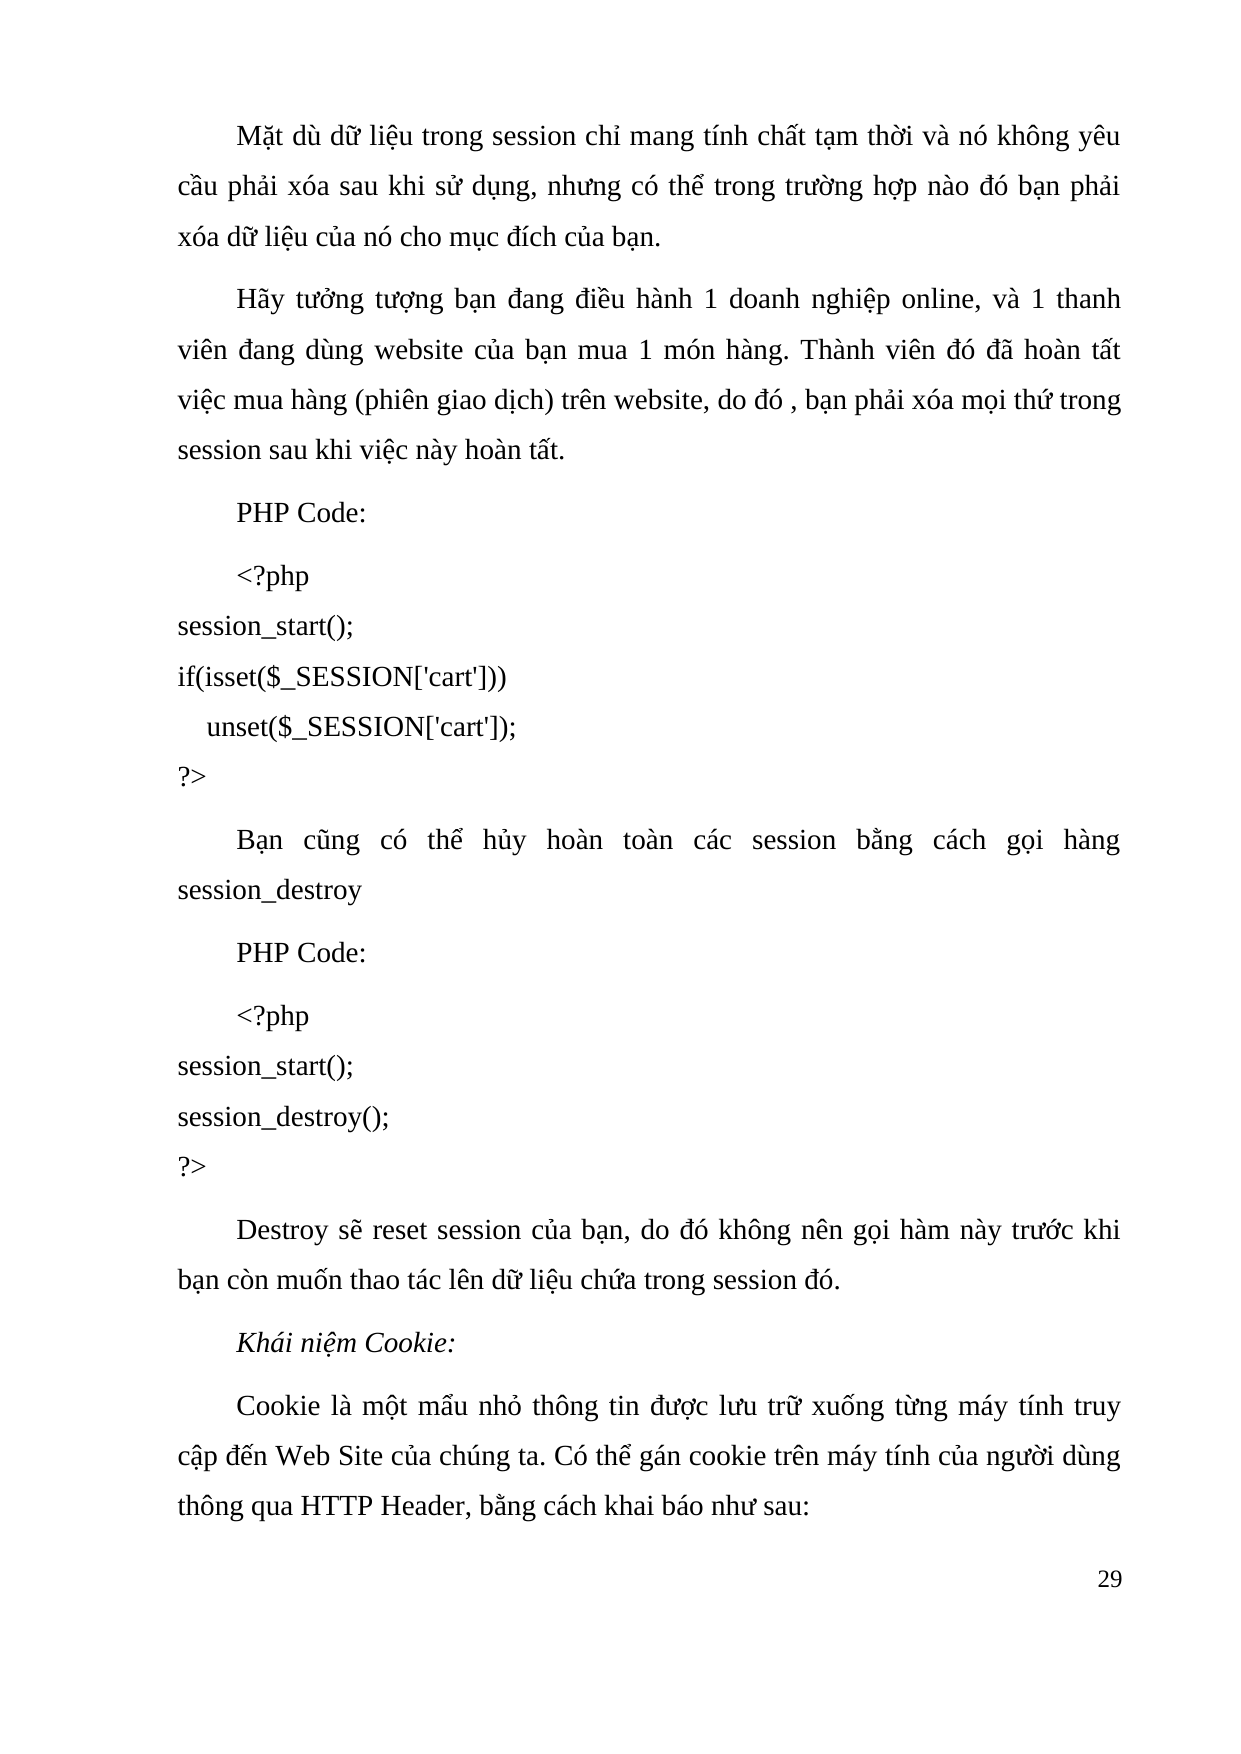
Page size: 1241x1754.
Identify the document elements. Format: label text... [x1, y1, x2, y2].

text <?php session_start(); if(isset($_SESSION['cart'])) unset($_SESSION['cart']); ?> [177, 558, 1122, 793]
text Khái niệm Cookie: [177, 1325, 1122, 1358]
text Destroy sẽ reset session của bạn, do đó không nên gọi hàm này trước khi bạn còn muốn thao tác lên dữ liệu chứa trong session đó. [177, 1212, 1122, 1296]
text Hãy tưởng tượng bạn đang điều hành 1 doanh nghiệp online, và 1 thanh viên đang dùng website của bạn mua 1 món hàng. Thành viên đó đã hoàn tất việc mua hàng (phiên giao dịch) trên website, do đó , bạn phải xóa mọi thứ trong session sau khi việc này hoàn tất. [177, 282, 1122, 466]
text PHP Code: [177, 935, 1122, 969]
text Mặt dù dữ liệu trong session chỉ mang tính chất tạm thời và nó không yêu cầu phải xóa sau khi sử dụng, nhưng có thể trong trường hợp nào đó bạn phải xóa dữ liệu của nó cho mục đích của bạn. [177, 118, 1122, 252]
text PHP Code: [177, 495, 1122, 529]
text Bạn cũng có thể hủy hoàn toàn các session bằng cách gọi hàng session_destroy [177, 822, 1122, 906]
text <?php session_start(); session_destroy(); ?> [177, 998, 1122, 1183]
text Cookie là một mẩu nhỏ thông tin được lưu trữ xuống từng máy tính truy cập đến Web Site của chúng ta. Có thể gán cookie trên máy tính của người dùng thông qua HTTP Header, bằng cách khai báo như sau: [177, 1388, 1122, 1522]
